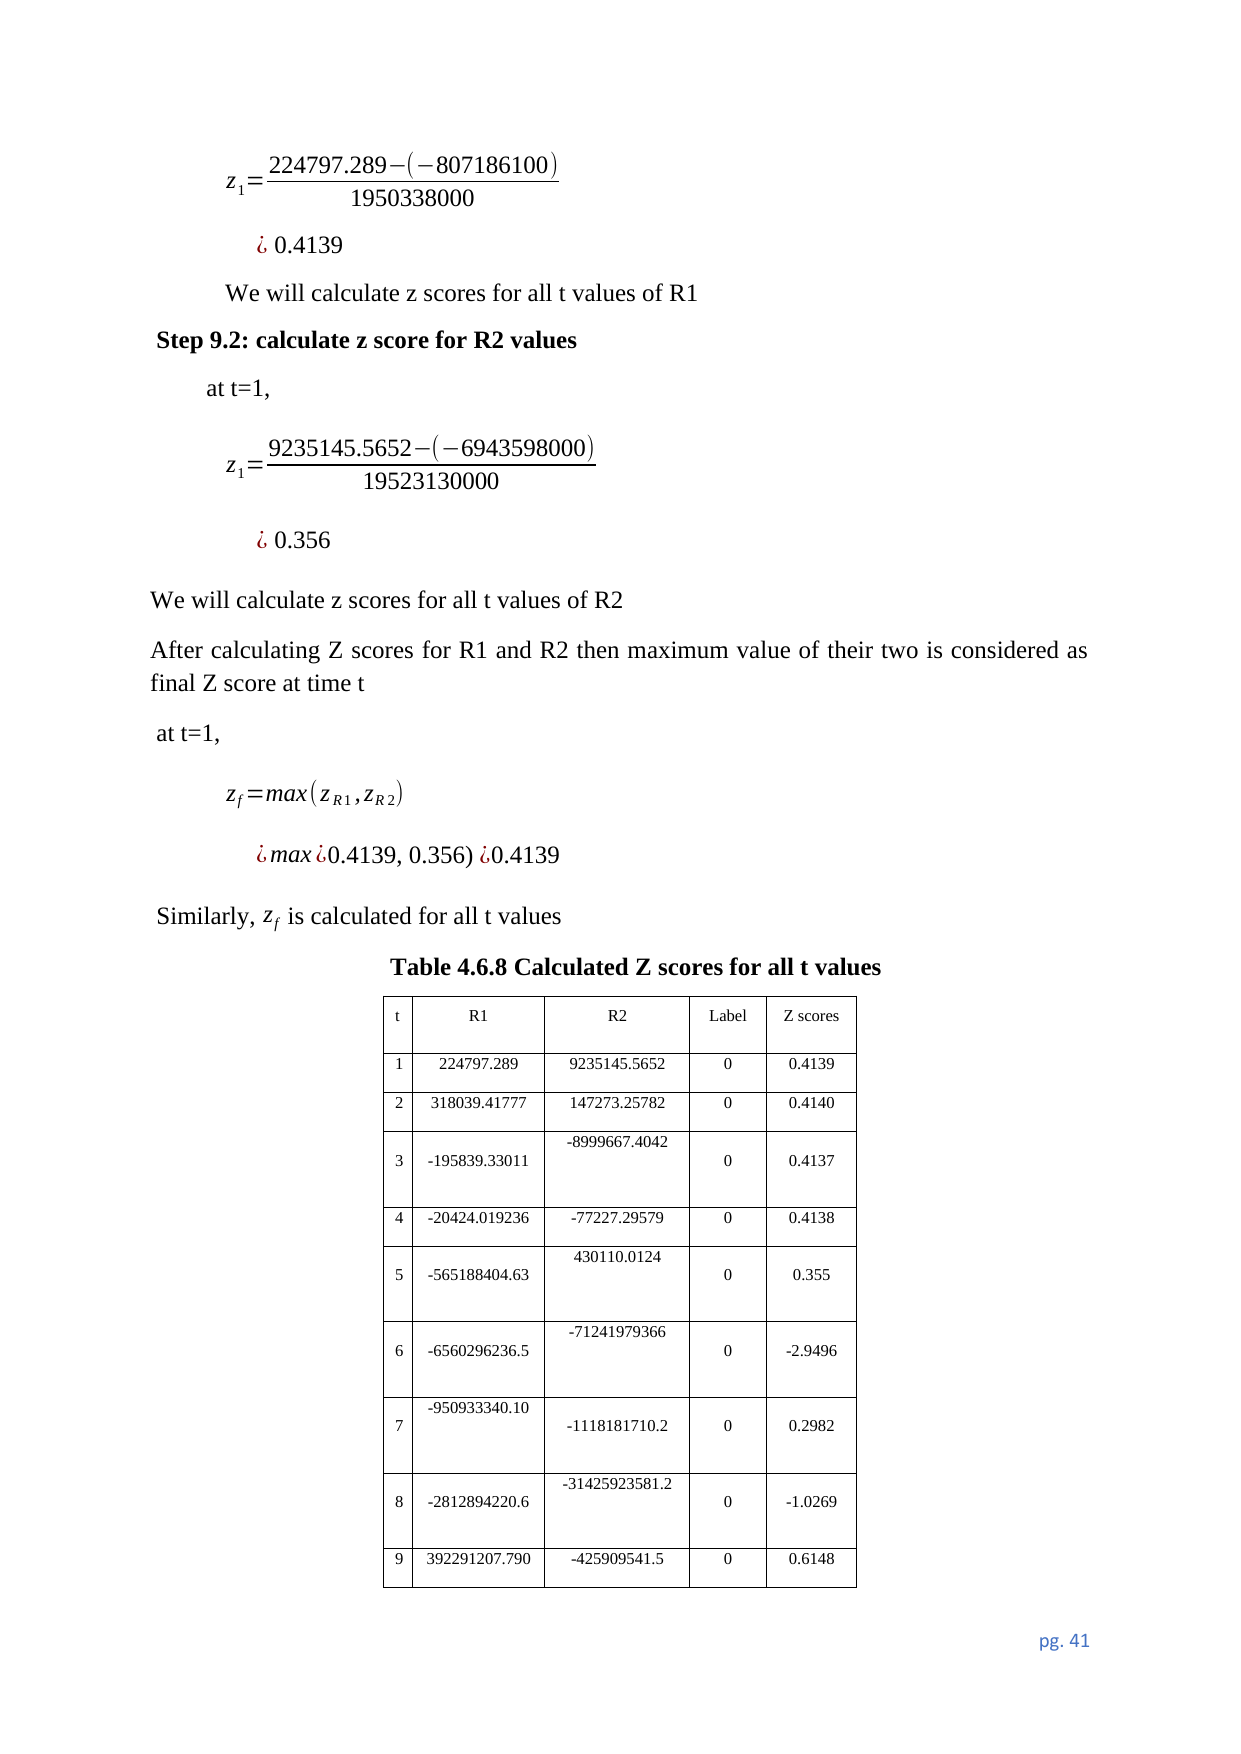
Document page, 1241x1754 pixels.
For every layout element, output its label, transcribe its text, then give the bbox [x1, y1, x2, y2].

text 0.356 [150, 525, 1090, 554]
table_cell -2812894220.6 [413, 1474, 544, 1548]
text We will calculate z scores for all t values of R2 [150, 585, 1090, 614]
table_cell 9 [384, 1549, 412, 1587]
table_cell 3 [384, 1132, 412, 1207]
text at t=1, [150, 373, 1090, 402]
table_cell 392291207.790 [413, 1549, 544, 1587]
table_header Z scores [767, 997, 856, 1053]
table_cell -20424.019236 [413, 1208, 544, 1246]
text After calculating Z scores for R1 and R2 then maximum value of their two is considered as final Z score at time t [150, 635, 1090, 697]
table_cell 0.6148 [767, 1549, 856, 1587]
table_cell 0 [690, 1132, 766, 1207]
table_header R1 [413, 997, 544, 1053]
table_cell -6560296236.5 [413, 1322, 544, 1397]
table_cell 4 [384, 1208, 412, 1246]
table_cell -425909541.5 [545, 1549, 689, 1587]
table_cell 7 [384, 1398, 412, 1472]
table_cell 0 [690, 1398, 766, 1472]
table_cell -77227.29579 [545, 1208, 689, 1246]
table_cell 0.4140 [767, 1093, 856, 1131]
table_cell 0 [690, 1474, 766, 1548]
table_header R2 [545, 997, 689, 1053]
table_cell -950933340.10 [413, 1398, 544, 1472]
table_cell 0.355 [767, 1247, 856, 1321]
table_cell 0.2982 [767, 1398, 856, 1472]
table_header t [384, 997, 412, 1053]
text Table 4.6.8 Calculated Z scores for all t values [150, 952, 1090, 981]
table_cell -1118181710.2 [545, 1398, 689, 1472]
table_cell 0 [690, 1247, 766, 1321]
table_cell 6 [384, 1322, 412, 1397]
text 0.4139 [150, 230, 1090, 259]
text Similarly, is calculated for all t values [150, 900, 1090, 932]
table_cell 0 [690, 1054, 766, 1092]
table_cell 0 [690, 1322, 766, 1397]
table_cell -195839.33011 [413, 1132, 544, 1207]
text 0.4139, 0.356) 0.4139 [150, 840, 1090, 869]
text at t=1, [150, 718, 1090, 746]
table_cell 1 [384, 1054, 412, 1092]
table_cell 0.4139 [767, 1054, 856, 1092]
table_cell 0 [690, 1549, 766, 1587]
table_cell 0 [690, 1208, 766, 1246]
table_cell -2.9496 [767, 1322, 856, 1397]
table_cell 0.4138 [767, 1208, 856, 1246]
table_cell -31425923581.2 [545, 1474, 689, 1548]
table_cell 318039.41777 [413, 1093, 544, 1131]
table_cell 5 [384, 1247, 412, 1321]
table_cell 147273.25782 [545, 1093, 689, 1131]
table_cell 8 [384, 1474, 412, 1548]
table_cell -8999667.4042 [545, 1132, 689, 1207]
table_cell -71241979366 [545, 1322, 689, 1397]
table_cell -565188404.63 [413, 1247, 544, 1321]
table_cell 0.4137 [767, 1132, 856, 1207]
table_cell 9235145.5652 [545, 1054, 689, 1092]
table_cell 0 [690, 1093, 766, 1131]
table_cell 430110.0124 [545, 1247, 689, 1321]
table_cell 2 [384, 1093, 412, 1131]
text Step 9.2: calculate z score for R2 values [150, 326, 1090, 354]
table_header Label [690, 997, 766, 1053]
text We will calculate z scores for all t values of R1 [150, 278, 1090, 307]
table_cell 224797.289 [413, 1054, 544, 1092]
table_cell -1.0269 [767, 1474, 856, 1548]
